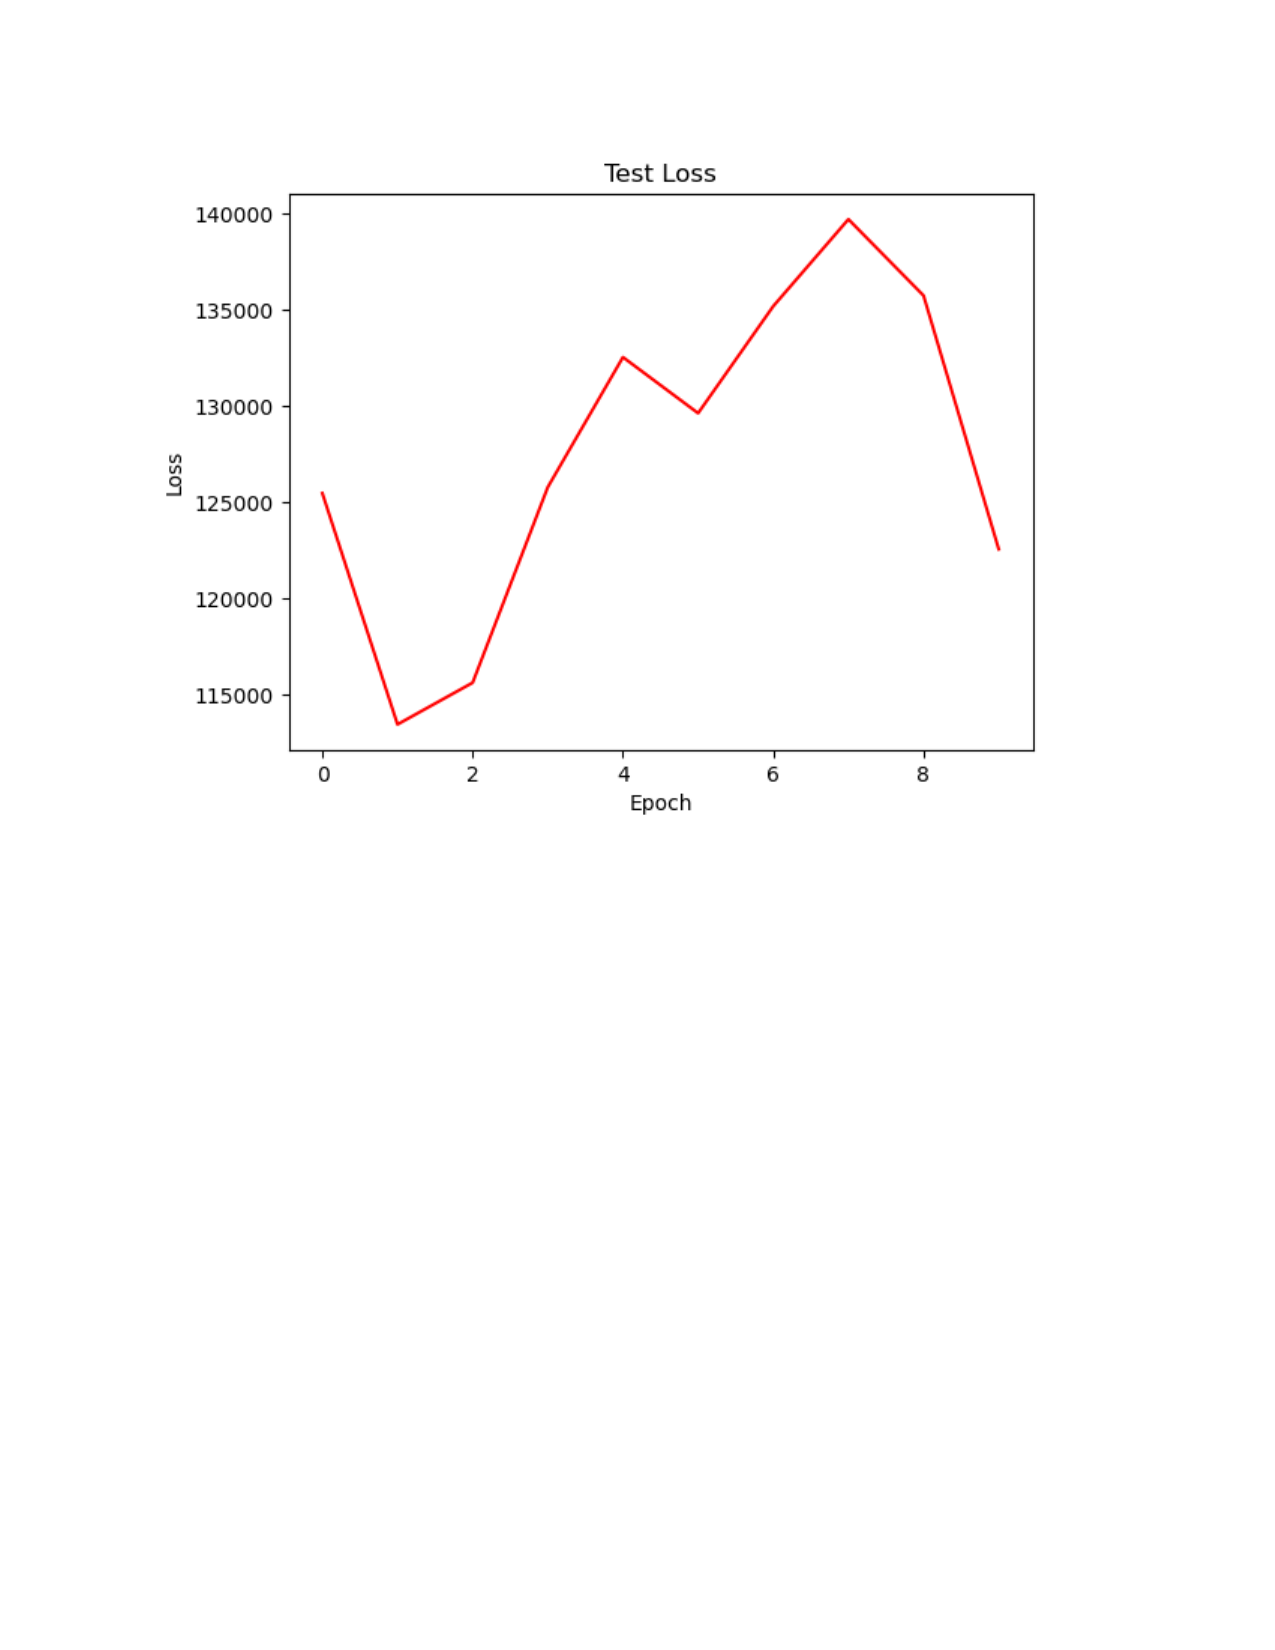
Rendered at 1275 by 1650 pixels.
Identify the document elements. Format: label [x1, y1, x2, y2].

picture [150, 150, 1047, 830]
